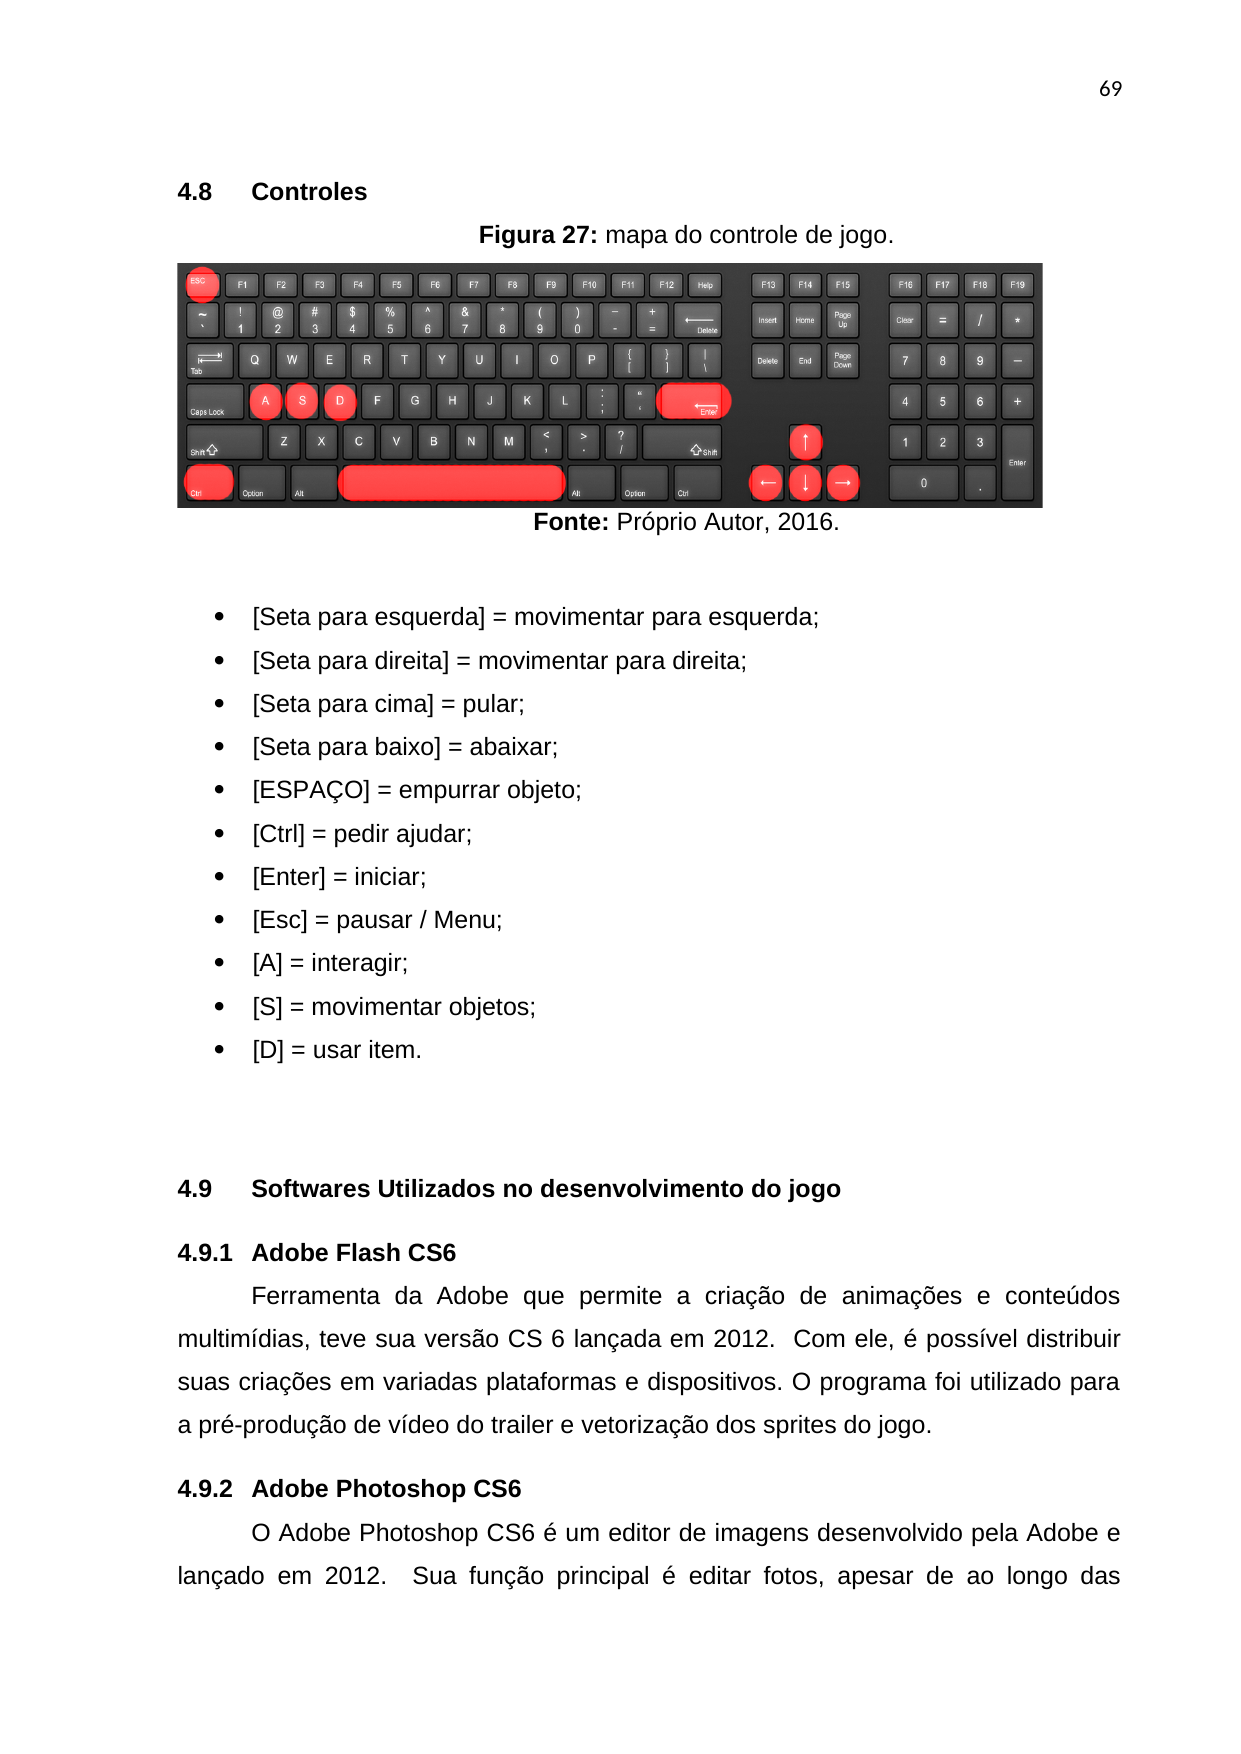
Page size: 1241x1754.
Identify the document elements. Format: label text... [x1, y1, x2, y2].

text Fonte: Próprio Autor, 2016. [177, 507, 1122, 536]
subtitle Controles [177, 177, 1122, 206]
list [Seta para direita] = movimentar para direita; [215, 646, 1122, 674]
text Figura 27: mapa do controle de jogo. [177, 220, 1122, 249]
list [Esc] = pausar / Menu; [215, 905, 1122, 934]
list [A] = interagir; [215, 948, 1122, 977]
list [S] = movimentar objetos; [215, 991, 1122, 1020]
list [Seta para esquerda] = movimentar para esquerda; [215, 602, 1122, 631]
list [Ctrl] = pedir ajudar; [215, 818, 1122, 847]
subtitle Adobe Photoshop CS6 [177, 1474, 1122, 1503]
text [177, 1518, 1122, 1589]
text Ferramenta da Adobe que permite a criação de animações e conteúdos multimídias, teve sua versão CS 6 lançada em 2012. Com ele, é possível distribuir suas criações em variadas plataformas e dispositivos. O programa foi utilizado para a pré-produção de vídeo do trailer e vetorização dos sprites do jogo. [177, 1281, 1122, 1439]
list [Enter] = iniciar; [215, 862, 1122, 891]
list [Seta para cima] = pular; [215, 689, 1122, 718]
list [ESPAÇO] = empurrar objeto; [215, 775, 1122, 804]
list [D] = usar item. [215, 1035, 1122, 1063]
subtitle Adobe Flash CS6 [177, 1238, 1122, 1267]
subtitle Softwares Utilizados no desenvolvimento do jogo [177, 1174, 1122, 1203]
list [Seta para baixo] = abaixar; [215, 732, 1122, 761]
picture [177, 263, 1043, 508]
